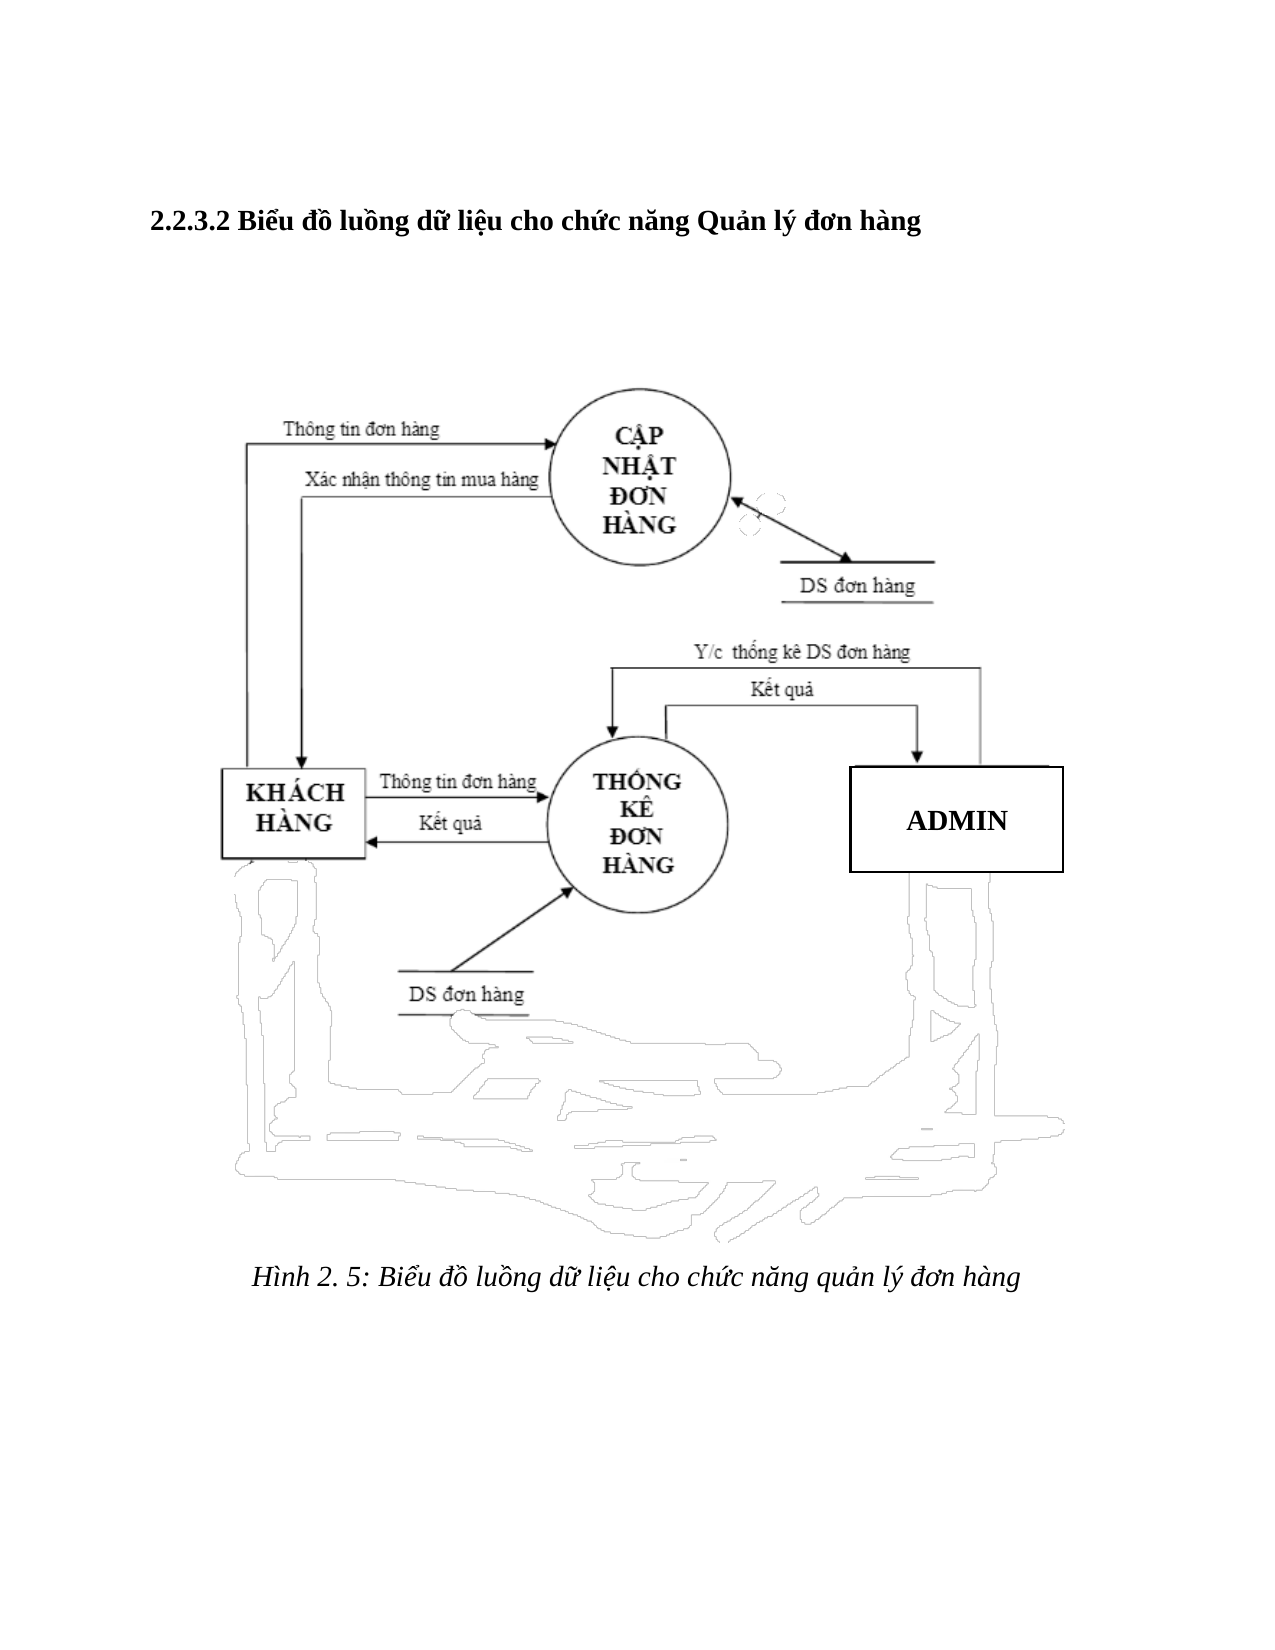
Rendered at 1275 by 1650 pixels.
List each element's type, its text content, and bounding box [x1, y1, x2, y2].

text Hình 2. 5: Biểu đồ luồng dữ liệu cho chức năng quản lý đơn hàng [150, 1256, 1125, 1292]
picture [150, 361, 1130, 1256]
text 2.2.3.2 Biểu đồ luồng dữ liệu cho chức năng Quản lý đơn hàng [150, 203, 1125, 236]
